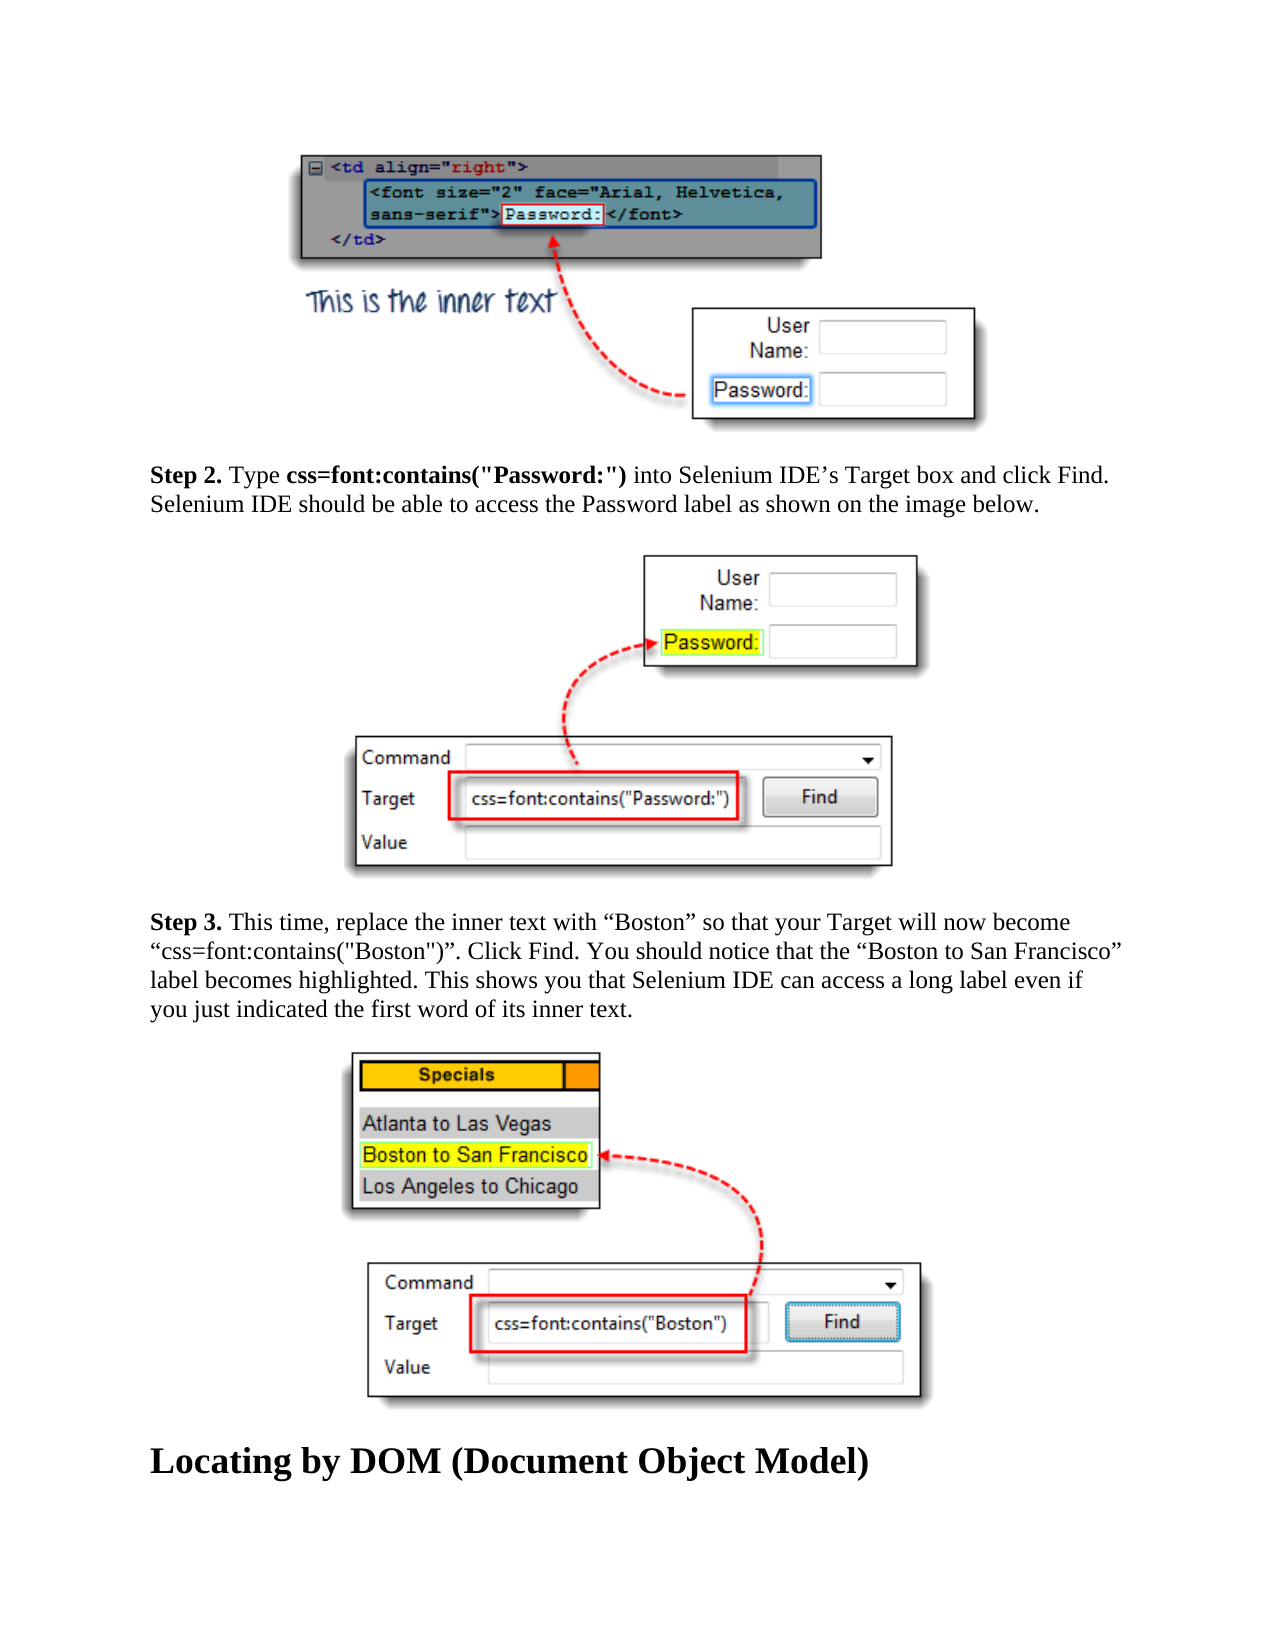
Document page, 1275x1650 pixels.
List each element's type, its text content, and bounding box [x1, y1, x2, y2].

text Step 3. This time, replace the inner text with “Boston” so that your Target will now become “css=font:contains("Boston")”. Click Find. You should notice that the “Boston to San Francisco” label becomes highlighted. This shows you that Selenium IDE can access a long label even if you just indicated the first word of its inner text. [150, 907, 1125, 1022]
text Step 2. Type css=font:contains("Password:") into Selenium IDE’s Target box and click Find. Selenium IDE should be able to access the Password label as shown on the image below. [150, 460, 1125, 518]
picture [287, 150, 988, 432]
picture [343, 547, 932, 879]
subtitle Locating by DOM (Document Object Model) [150, 1439, 1125, 1482]
picture [341, 1051, 934, 1410]
